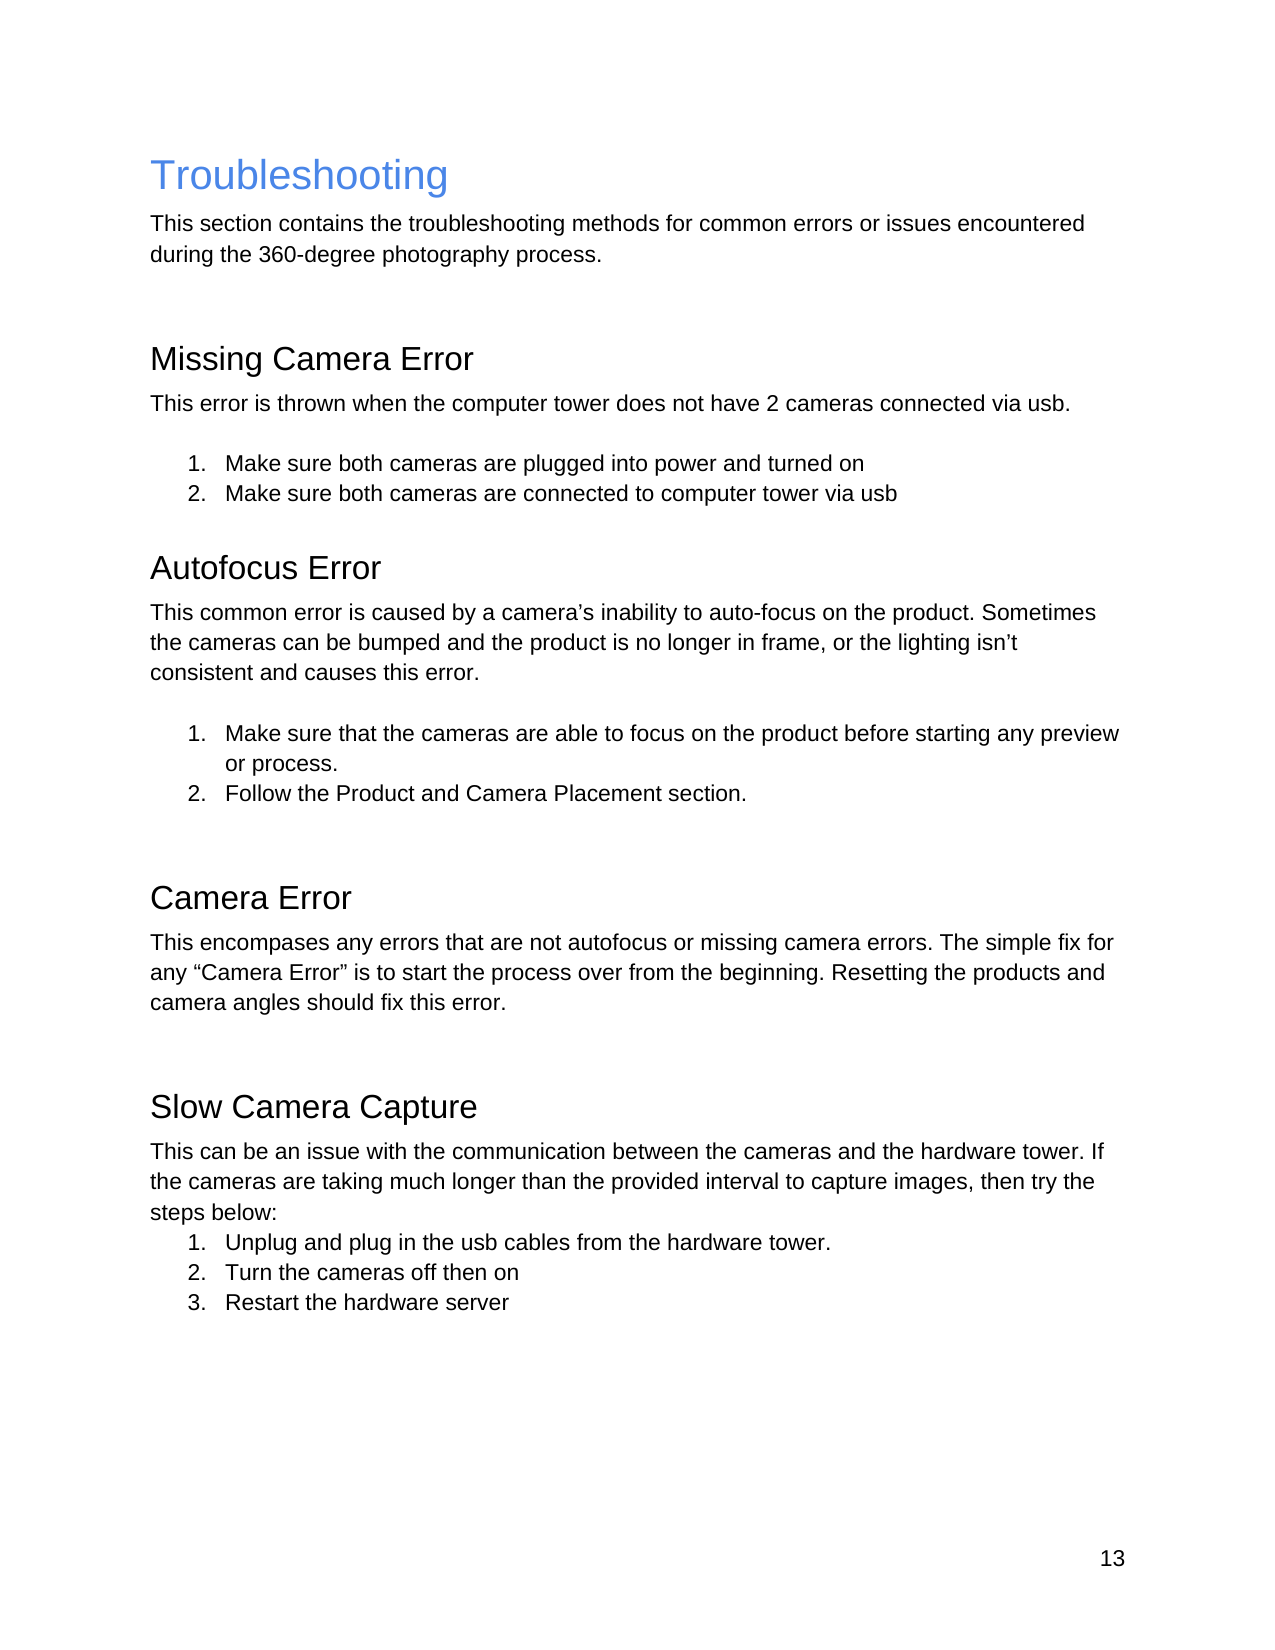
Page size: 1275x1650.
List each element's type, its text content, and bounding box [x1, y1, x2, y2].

list Make sure both cameras are connected to computer tower via usb [187, 480, 1125, 506]
subtitle Autofocus Error [150, 548, 1125, 586]
subtitle Troubleshooting [150, 150, 1125, 198]
text This can be an issue with the communication between the cameras and the hardware tower. If the cameras are taking much longer than the provided interval to capture images, then try the steps below: [150, 1138, 1125, 1225]
text This common error is caused by a camera’s inability to auto-focus on the product. Sometimes the cameras can be bumped and the product is no longer in frame, or the lighting isn’t consistent and causes this error. [150, 599, 1125, 686]
text This section contains the troubleshooting methods for common errors or issues encountered during the 360-degree photography process. [150, 210, 1125, 267]
list Make sure both cameras are plugged into power and turned on [187, 450, 1125, 476]
text This error is thrown when the computer tower does not have 2 cameras connected via usb. [150, 389, 1125, 416]
list Turn the cameras off then on [187, 1259, 1125, 1285]
subtitle Missing Camera Error [150, 338, 1125, 377]
subtitle Camera Error [150, 878, 1125, 916]
list Make sure that the cameras are able to focus on the product before starting any preview or process. [187, 719, 1125, 776]
subtitle Slow Camera Capture [150, 1087, 1125, 1126]
list Unplug and plug in the usb cables from the hardware tower. [187, 1229, 1125, 1255]
list Follow the Product and Camera Placement section. [187, 780, 1125, 806]
list Restart the hardware server [187, 1289, 1125, 1316]
text This encompases any errors that are not autofocus or missing camera errors. The simple fix for any “Camera Error” is to start the process over from the beginning. Resetting the products and camera angles should fix this error. [150, 929, 1125, 1016]
